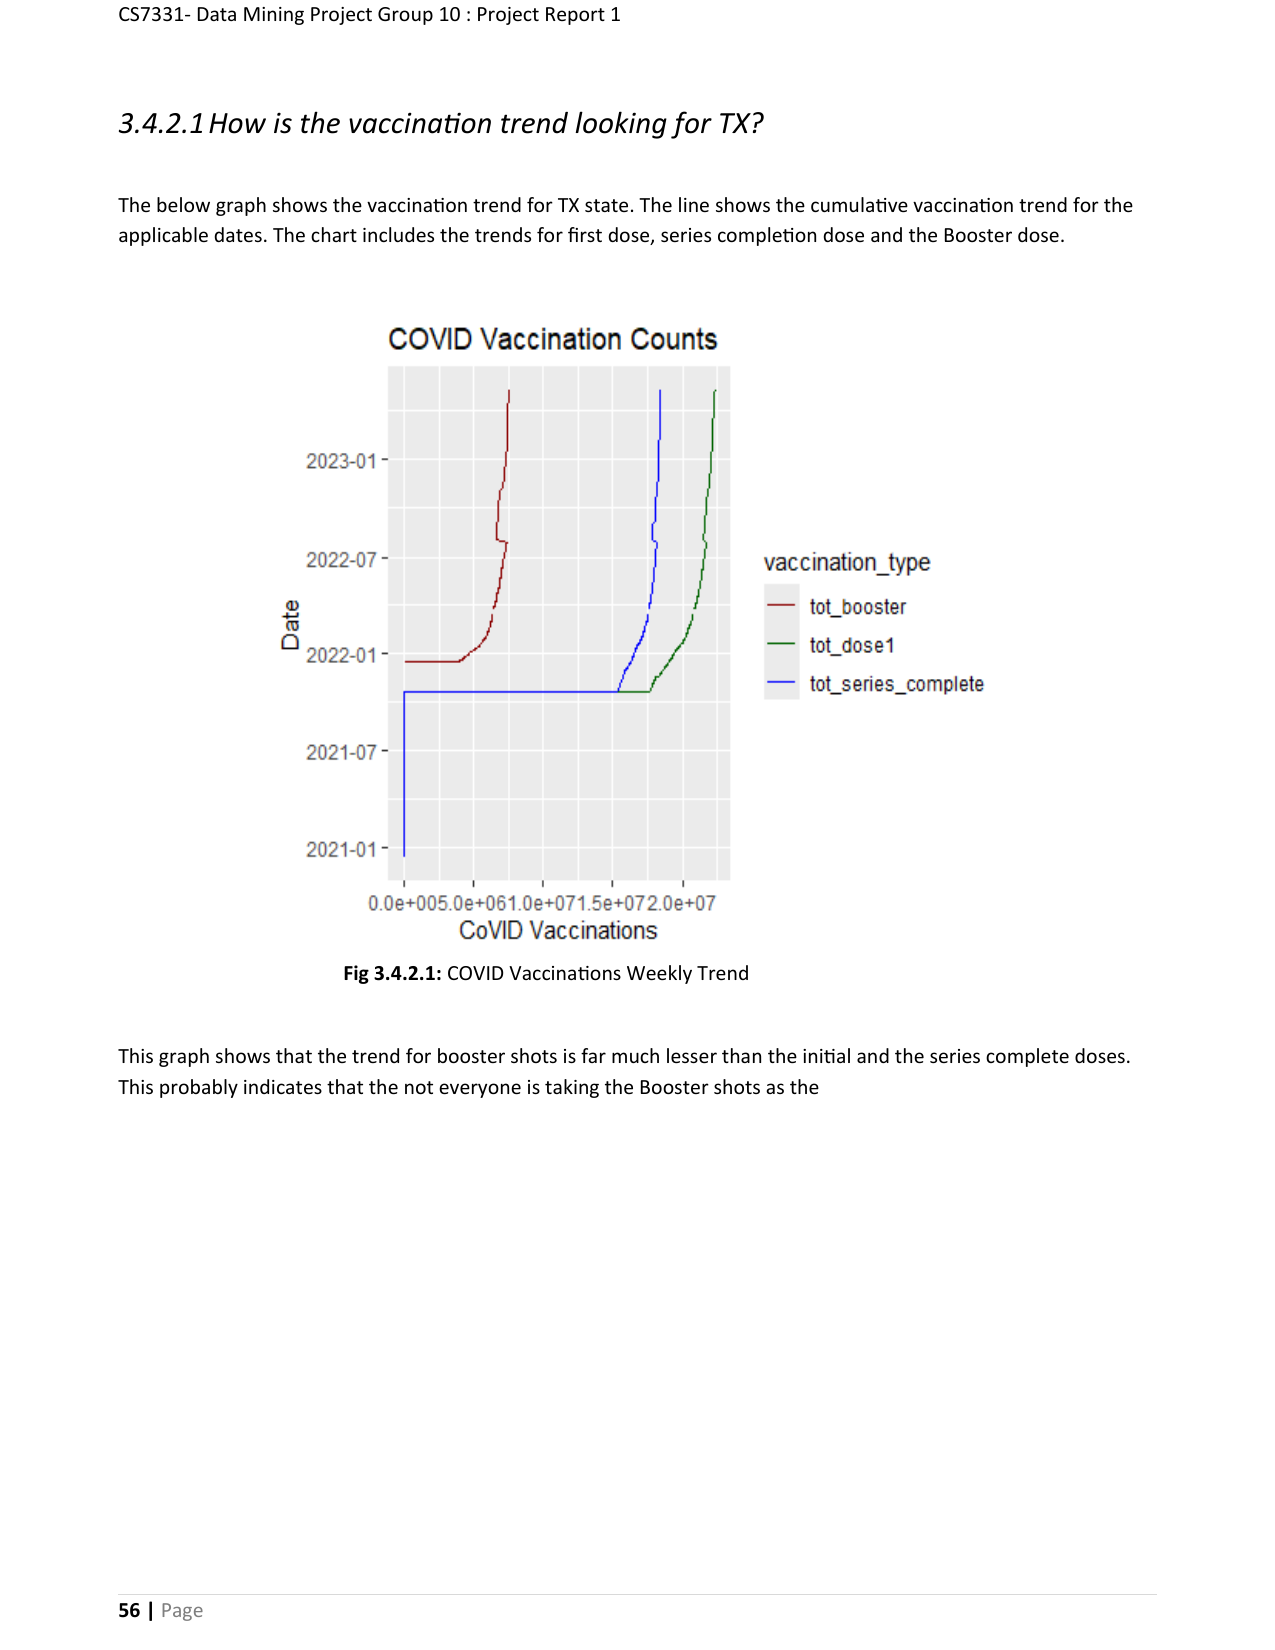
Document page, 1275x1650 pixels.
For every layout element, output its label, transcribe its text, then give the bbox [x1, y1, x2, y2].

text Fig 3.4.2.1: COVID Vaccinations Weekly Trend [268, 959, 1157, 986]
picture [268, 313, 1008, 956]
text This graph shows that the trend for booster shots is far much lesser than the initial and the series complete doses. This probably indicates that the not everyone is taking the Booster shots as the [118, 1042, 1157, 1099]
text The below graph shows the vaccination trend for TX state. The line shows the cumulative vaccination trend for the applicable dates. The chart includes the trends for first dose, series completion dose and the Booster dose. [118, 191, 1157, 248]
subtitle How is the vaccination trend looking for TX? [118, 103, 1157, 141]
